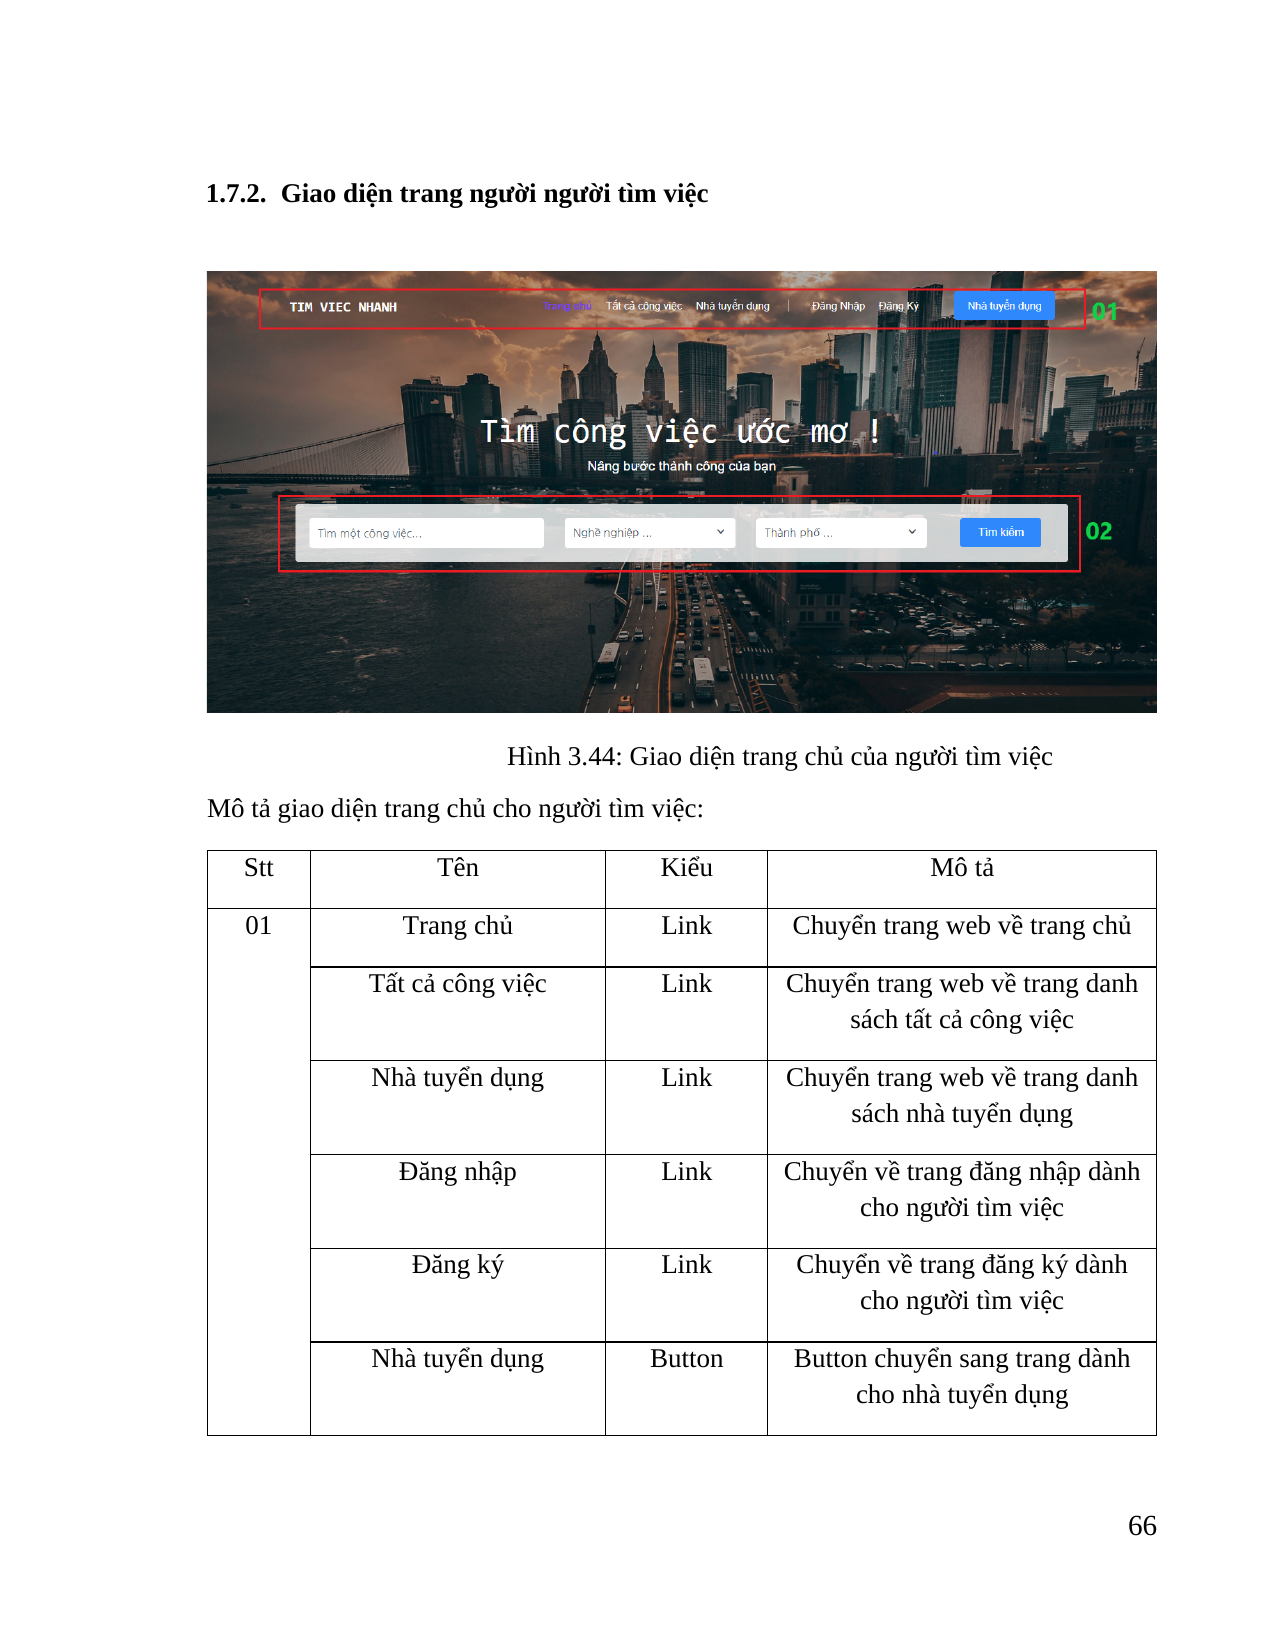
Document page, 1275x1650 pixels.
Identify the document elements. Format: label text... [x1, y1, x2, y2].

table_cell Link [606, 909, 767, 966]
table_cell Chuyển trang web về trang chủ [768, 909, 1156, 966]
table_cell Button [606, 1343, 767, 1435]
table_cell Đăng nhập [311, 1155, 605, 1248]
text Mô tả giao diện trang chủ cho người tìm việc: [207, 792, 1157, 823]
table_header Tên [311, 851, 605, 908]
table_cell Chuyển trang web về trang danh sách tất cả công việc [768, 968, 1156, 1060]
table_cell Nhà tuyển dụng [311, 1061, 605, 1154]
table_cell Nhà tuyển dụng [311, 1343, 605, 1435]
table_cell Trang chủ [311, 909, 605, 966]
table_header Stt [208, 851, 310, 908]
table_cell Link [606, 1249, 767, 1341]
table_cell Chuyển trang web về trang danh sách nhà tuyển dụng [768, 1061, 1156, 1154]
table_cell 01 [208, 909, 310, 1435]
table_cell Chuyển về trang đăng ký dành cho người tìm việc [768, 1249, 1156, 1341]
table_cell Tất cả công việc [311, 968, 605, 1060]
table_cell Đăng ký [311, 1249, 605, 1341]
table_cell Button chuyển sang trang dành cho nhà tuyển dụng [768, 1343, 1156, 1435]
table_cell Chuyển về trang đăng nhập dành cho người tìm việc [768, 1155, 1156, 1248]
table_header Kiểu [606, 851, 767, 908]
table_header Mô tả [768, 851, 1156, 908]
table_cell Link [606, 1155, 767, 1248]
picture [206, 271, 1157, 713]
table_cell Link [606, 1061, 767, 1154]
table_cell Link [606, 968, 767, 1060]
subtitle Giao diện trang người người tìm việc [206, 177, 1157, 208]
